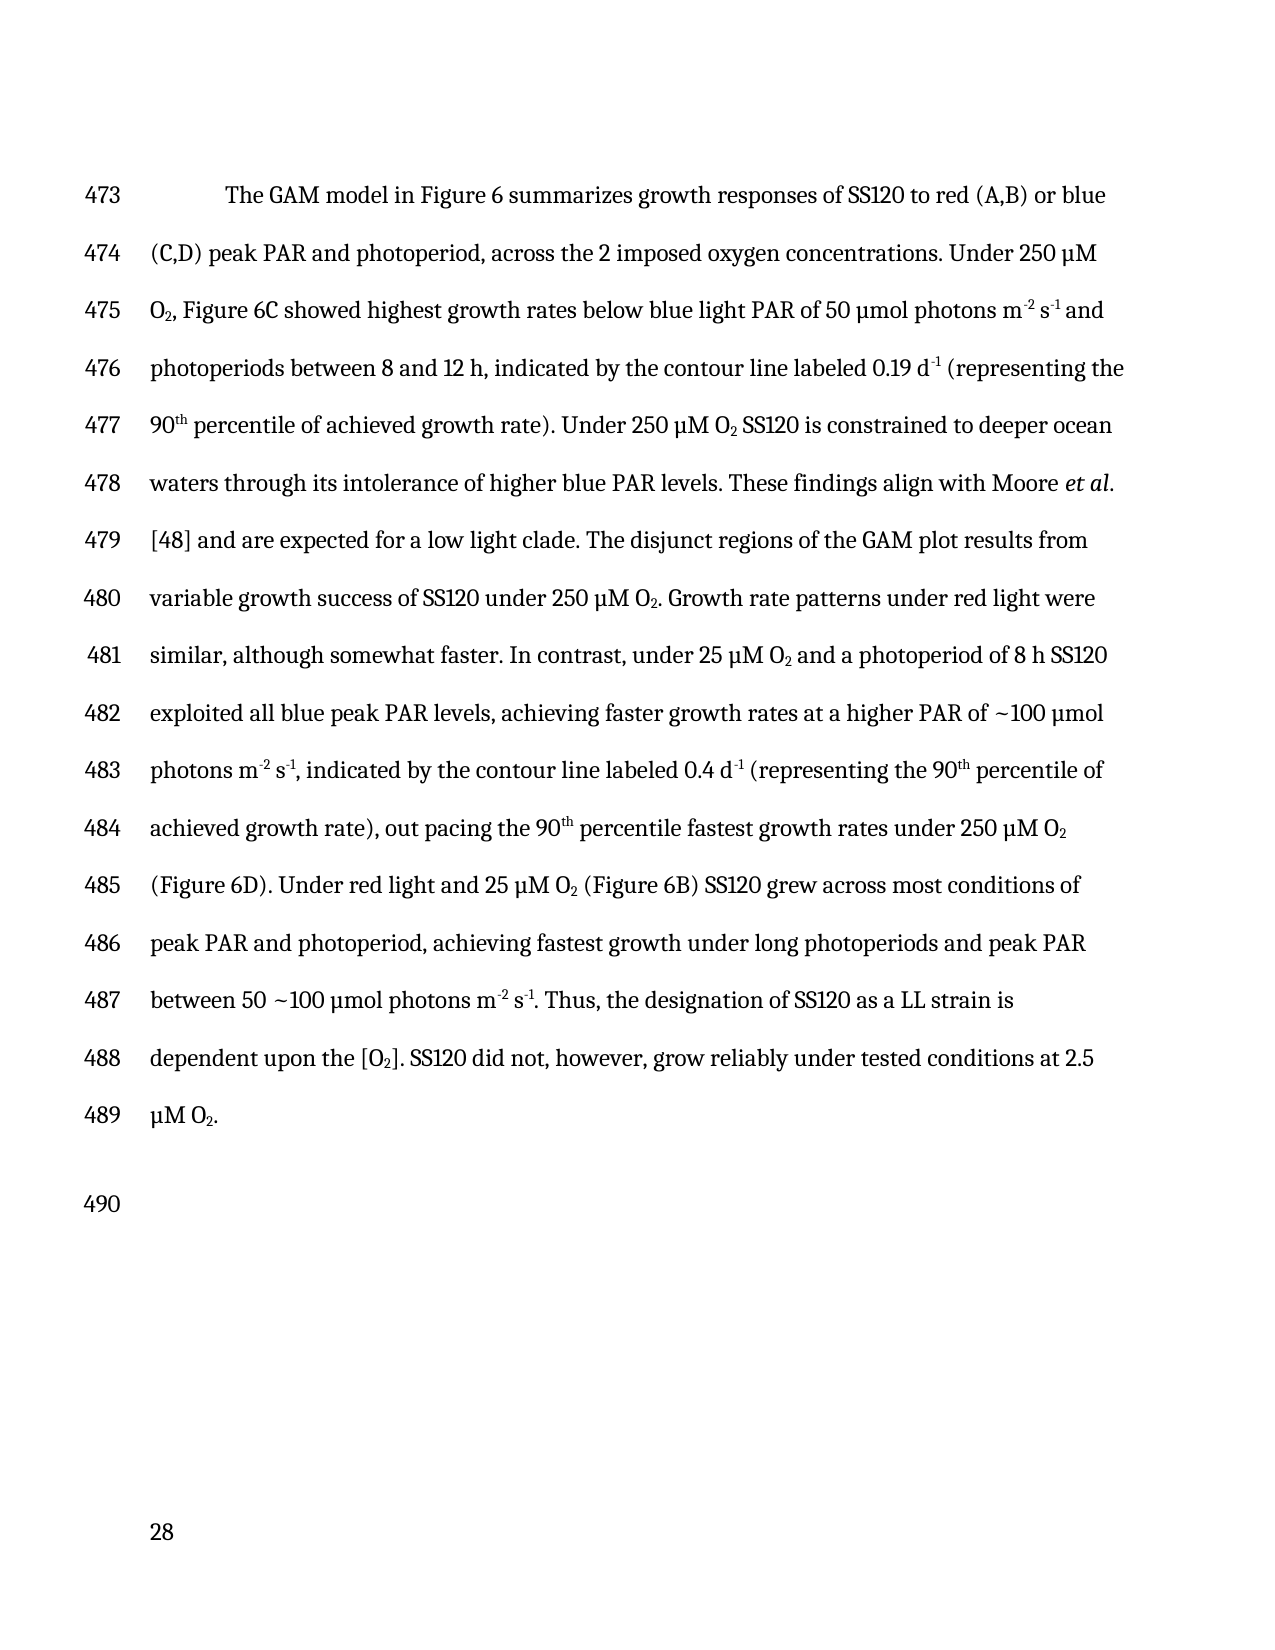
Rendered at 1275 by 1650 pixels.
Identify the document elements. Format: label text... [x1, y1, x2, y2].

text The GAM model in Figure 6 summarizes growth responses of SS120 to red (A,B) or blue (C,D) peak PAR and photoperiod, across the 2 imposed oxygen concentrations. Under 250 µM O2, Figure 6C showed highest growth rates below blue light PAR of 50 µmol photons m-2 s-1 and photoperiods between 8 and 12 h, indicated by the contour line labeled 0.19 d-1 (representing the 90th percentile of achieved growth rate). Under 250 µM O2 SS120 is constrained to deeper ocean waters through its intolerance of higher blue PAR levels. These findings align with Moore et al. [48] and are expected for a low light clade. The disjunct regions of the GAM plot results from variable growth success of SS120 under 250 µM O2. Growth rate patterns under red light were similar, although somewhat faster. In contrast, under 25 µM O2 and a photoperiod of 8 h SS120 exploited all blue peak PAR levels, achieving faster growth rates at a higher PAR of ~100 µmol photons m-2 s-1, indicated by the contour line labeled 0.4 d-1 (representing the 90th percentile of achieved growth rate), out pacing the 90th percentile fastest growth rates under 250 µM O2 (Figure 6D). Under red light and 25 µM O2 (Figure 6B) SS120 grew across most conditions of peak PAR and photoperiod, achieving fastest growth under long photoperiods and peak PAR between 50 ~100 µmol photons m-2 s-1. Thus, the designation of SS120 as a LL strain is dependent upon the [O2]. SS120 did not, however, grow reliably under tested conditions at 2.5 µM O2. [150, 181, 1125, 1130]
